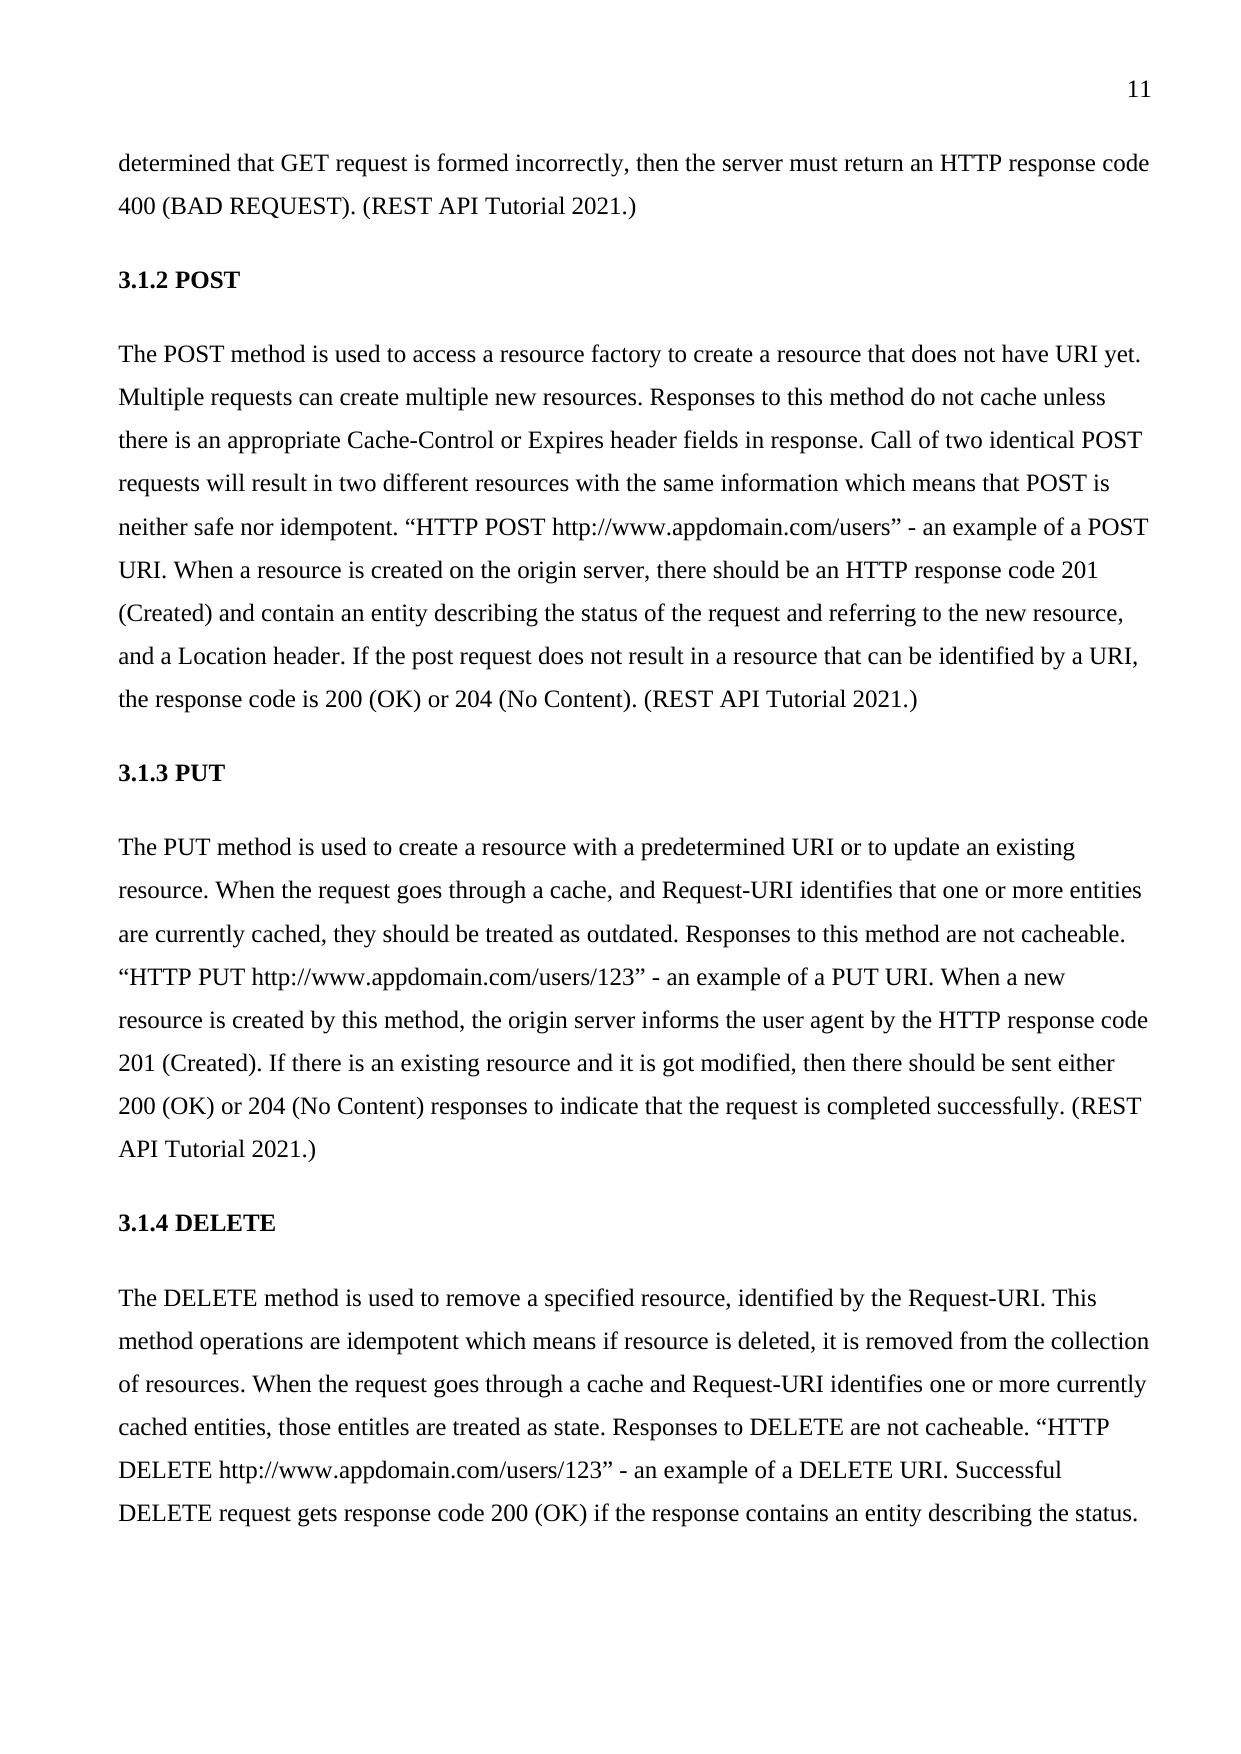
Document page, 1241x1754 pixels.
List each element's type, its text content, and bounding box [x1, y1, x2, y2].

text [118, 1283, 1152, 1527]
subtitle PUT [118, 758, 1152, 787]
subtitle DELETE [118, 1208, 1152, 1237]
subtitle POST [118, 265, 1152, 294]
text The PUT method is used to create a resource with a predetermined URI or to update an existing resource. When the request goes through a cache, and Request-URI identifies that one or more entities are currently cached, they should be treated as outdated. Responses to this method are not cacheable. “HTTP PUT http://www.appdomain.com/users/123” - an example of a PUT URI. When a new resource is created by this method, the origin server informs the user agent by the HTTP response code 201 (Created). If there is an existing resource and it is got modified, then there should be sent either 200 (OK) or 204 (No Content) responses to indicate that the request is completed successfully. (REST API Tutorial 2021.) [118, 832, 1152, 1163]
text The POST method is used to access a resource factory to create a resource that does not have URI yet. Multiple requests can create multiple new resources. Responses to this method do not cache unless there is an appropriate Cache-Control or Expires header fields in response. Call of two identical POST requests will result in two different resources with the same information which means that POST is neither safe nor idempotent. “HTTP POST http://www.appdomain.com/users” - an example of a POST URI. When a resource is created on the origin server, there should be an HTTP response code 201 (Created) and contain an entity describing the status of the request and referring to the new resource, and a Location header. If the post request does not result in a resource that can be identified by a URI, the response code is 200 (OK) or 204 (No Content). (REST API Tutorial 2021.) [118, 339, 1152, 713]
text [118, 148, 1152, 219]
